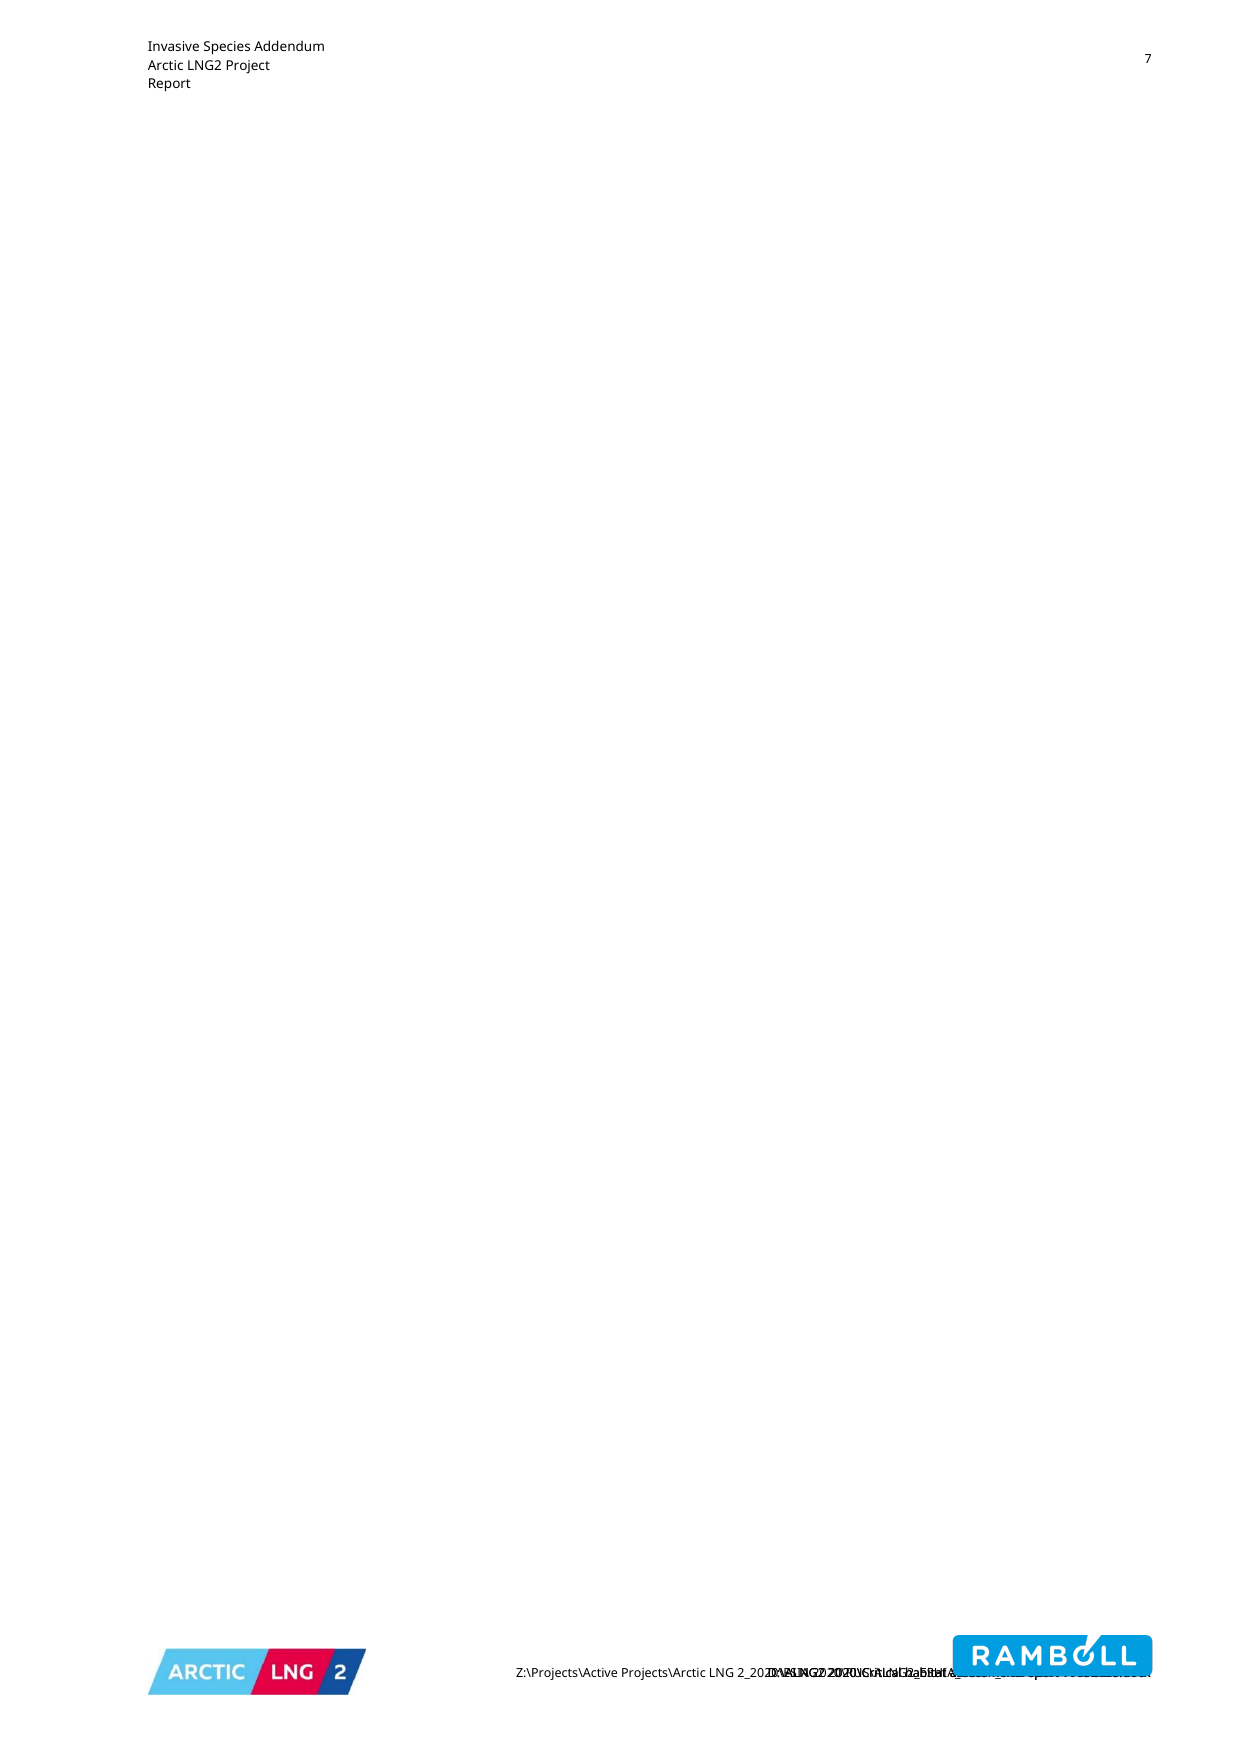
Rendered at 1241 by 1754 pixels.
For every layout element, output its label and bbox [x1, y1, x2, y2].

picture [996, 1646, 1014, 1665]
picture [1102, 1646, 1115, 1665]
picture [147, 1648, 366, 1695]
picture [973, 1646, 988, 1665]
picture [1051, 1646, 1066, 1665]
picture [1022, 1646, 1041, 1665]
picture [1122, 1647, 1135, 1665]
picture [1074, 1635, 1100, 1665]
